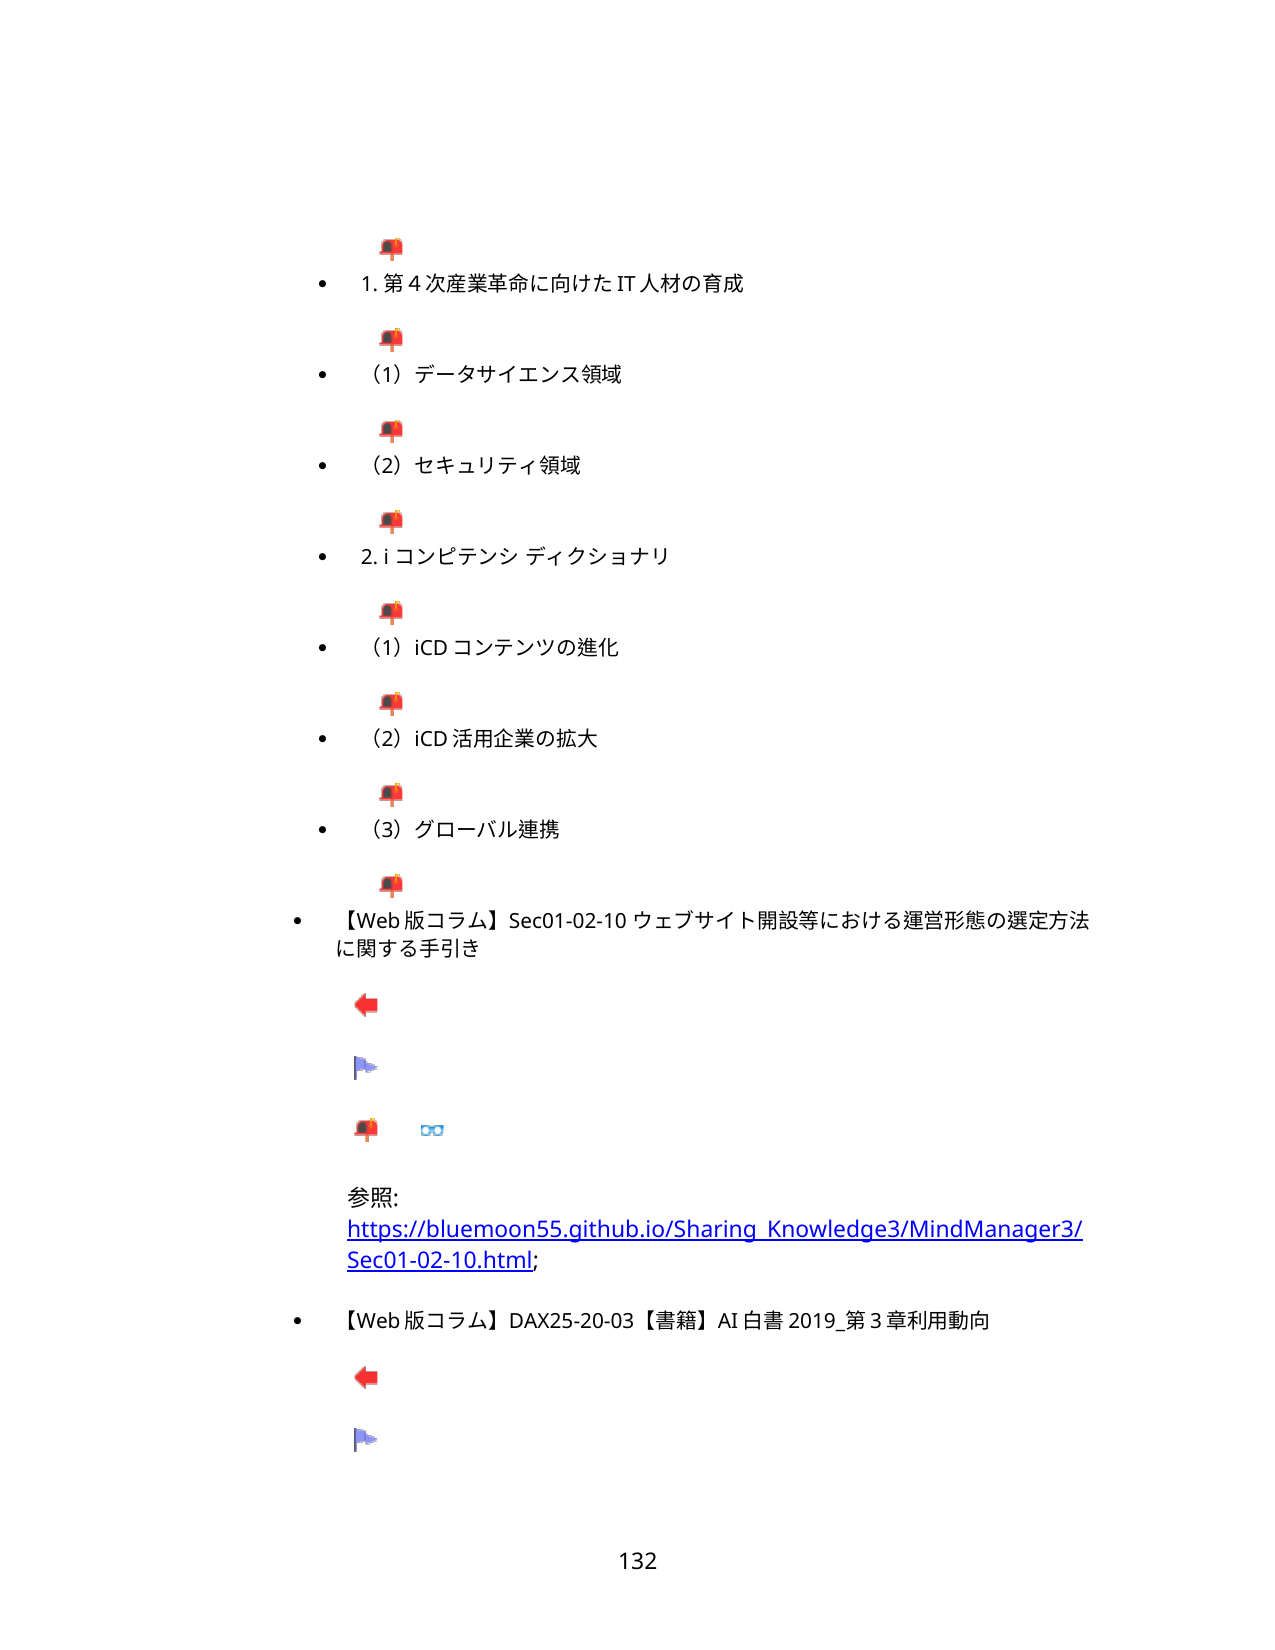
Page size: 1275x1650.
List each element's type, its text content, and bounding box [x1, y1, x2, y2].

picture [354, 1056, 378, 1080]
list 【Web版コラム】DAX25-20-03【書籍】AI白書2019_第3章利用動向 [294, 1306, 1098, 1335]
picture [354, 993, 378, 1017]
picture [379, 783, 403, 807]
list 2. i コンピテンシ ディクショナリ [319, 542, 1098, 571]
picture [379, 328, 403, 352]
list 1. 第４次産業革命に向けたIT人材の育成 [319, 269, 1098, 298]
list （1）iCDコンテンツの進化 [319, 633, 1098, 661]
list （2）iCD活用企業の拡大 [319, 724, 1098, 752]
picture [379, 238, 403, 261]
picture [379, 510, 403, 534]
list （2）セキュリティ領域 [319, 451, 1098, 479]
picture [379, 692, 403, 716]
text https://bluemoon55.github.io/Sharing_Knowledge3/MindManager3/Sec01-02-10.html; [347, 1213, 1098, 1275]
picture [354, 1428, 378, 1452]
picture [379, 420, 403, 443]
picture [379, 874, 403, 898]
list （1）データサイエンス領域 [319, 360, 1098, 389]
picture [354, 1366, 378, 1389]
list 【Web版コラム】Sec01-02-10 ウェブサイト開設等における運営形態の選定方法に関する手引き [294, 906, 1098, 963]
picture [421, 1118, 444, 1142]
list （3）グローバル連携 [319, 815, 1098, 843]
picture [379, 601, 403, 625]
picture [354, 1118, 378, 1142]
list 参照: [347, 1181, 1098, 1213]
